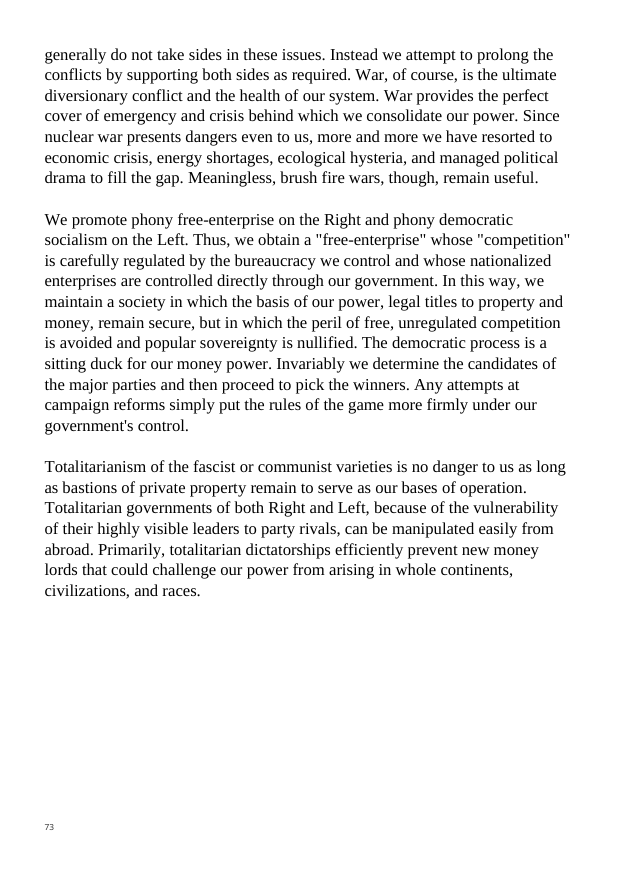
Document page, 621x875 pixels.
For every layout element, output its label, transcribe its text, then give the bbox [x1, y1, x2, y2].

text Totalitarianism of the fascist or communist varieties is no danger to us as long as bastions of private property remain to serve as our bases of operation. Totalitarian governments of both Right and Left, because of the vulnerability of their highly visible leaders to party rivals, can be manipulated easily from abroad. Primarily, totalitarian dictatorships efficiently prevent new money lords that could challenge our power from arising in whole continents, civilizations, and races. [44, 457, 576, 600]
text We promote phony free-enterprise on the Right and phony democratic socialism on the Left. Thus, we obtain a "free-enterprise" whose "competition" is carefully regulated by the bureaucracy we control and whose nationalized enterprises are controlled directly through our government. In this way, we maintain a society in which the basis of our power, legal titles to property and money, remain secure, but in which the peril of free, unregulated competition is avoided and popular sovereignty is nullified. The democratic process is a sitting duck for our money power. Invariably we determine the candidates of the major parties and then proceed to pick the winners. Any attempts at campaign reforms simply put the rules of the game more firmly under our government's control. [44, 209, 576, 435]
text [44, 44, 576, 187]
